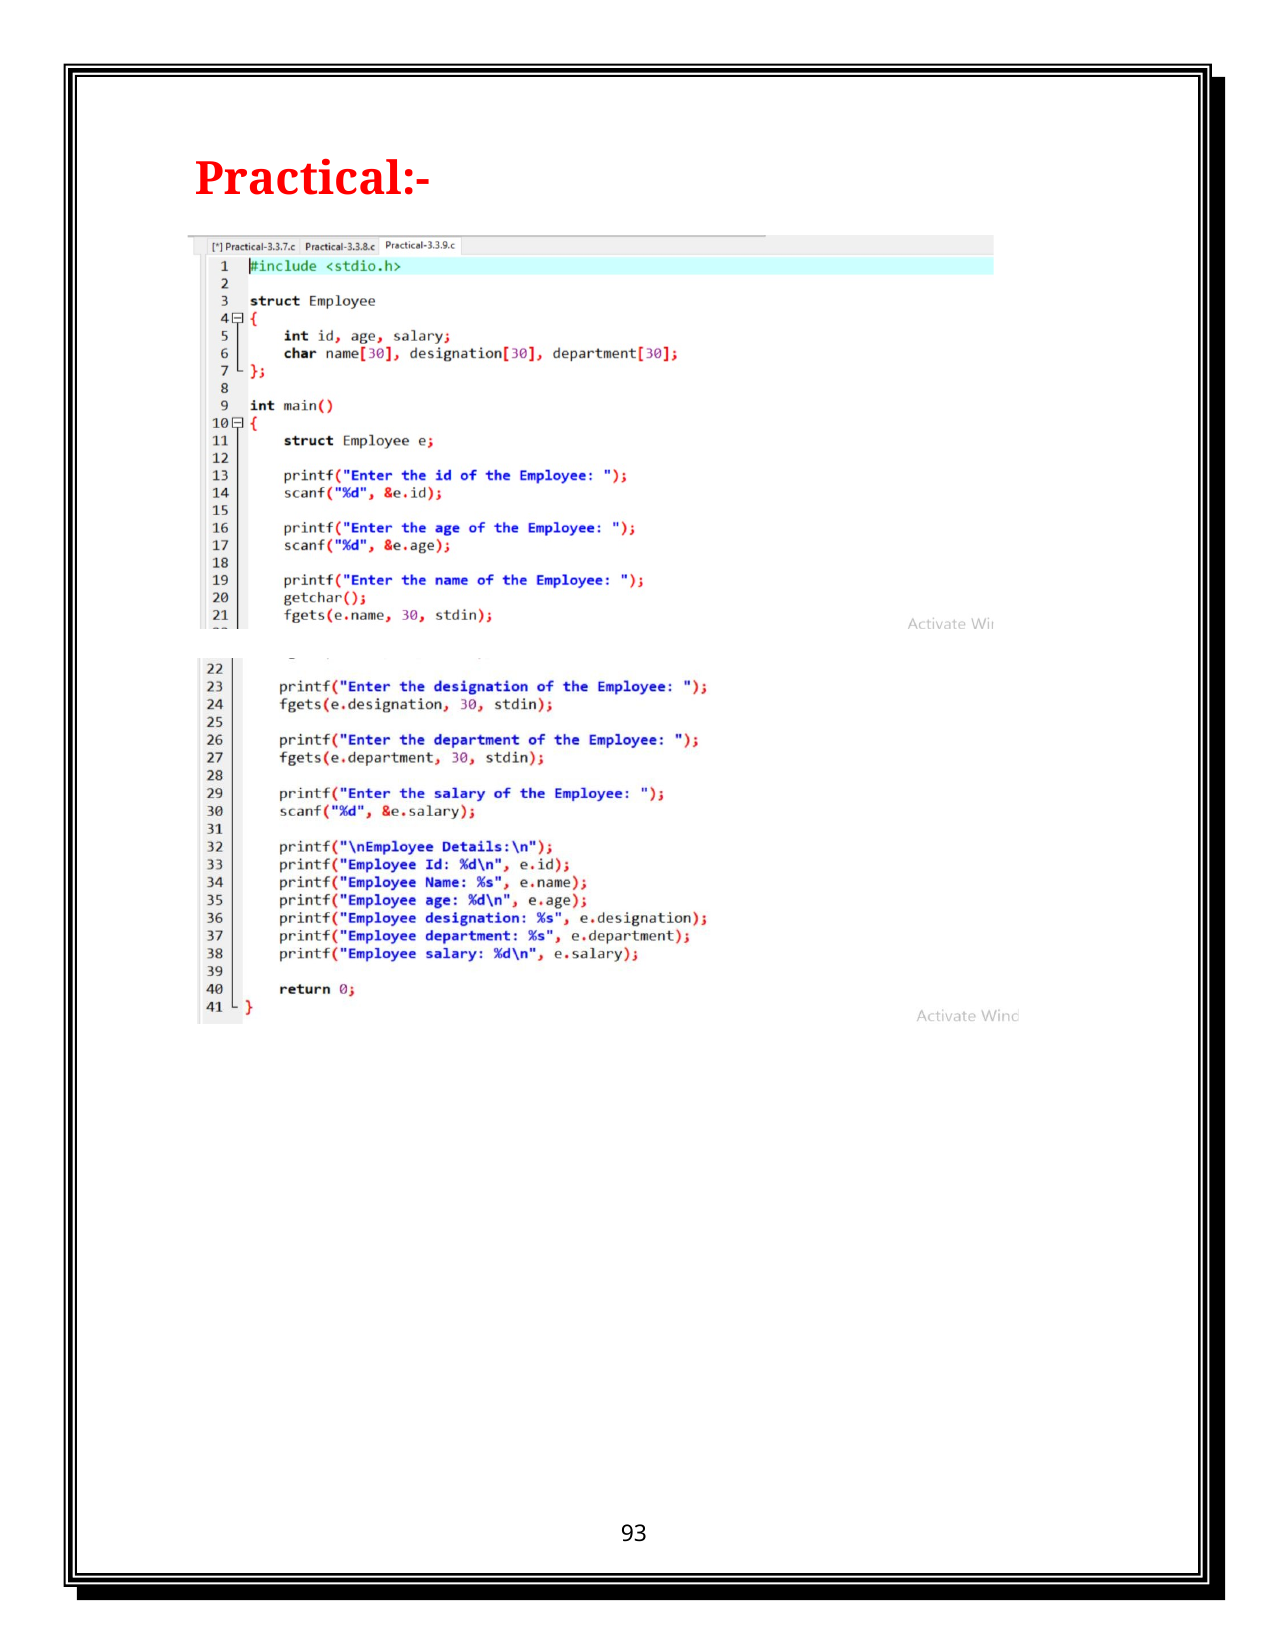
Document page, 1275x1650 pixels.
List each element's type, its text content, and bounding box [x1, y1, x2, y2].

picture [187, 235, 994, 629]
picture [197, 658, 1019, 1024]
text Practical:- [194, 150, 1171, 206]
